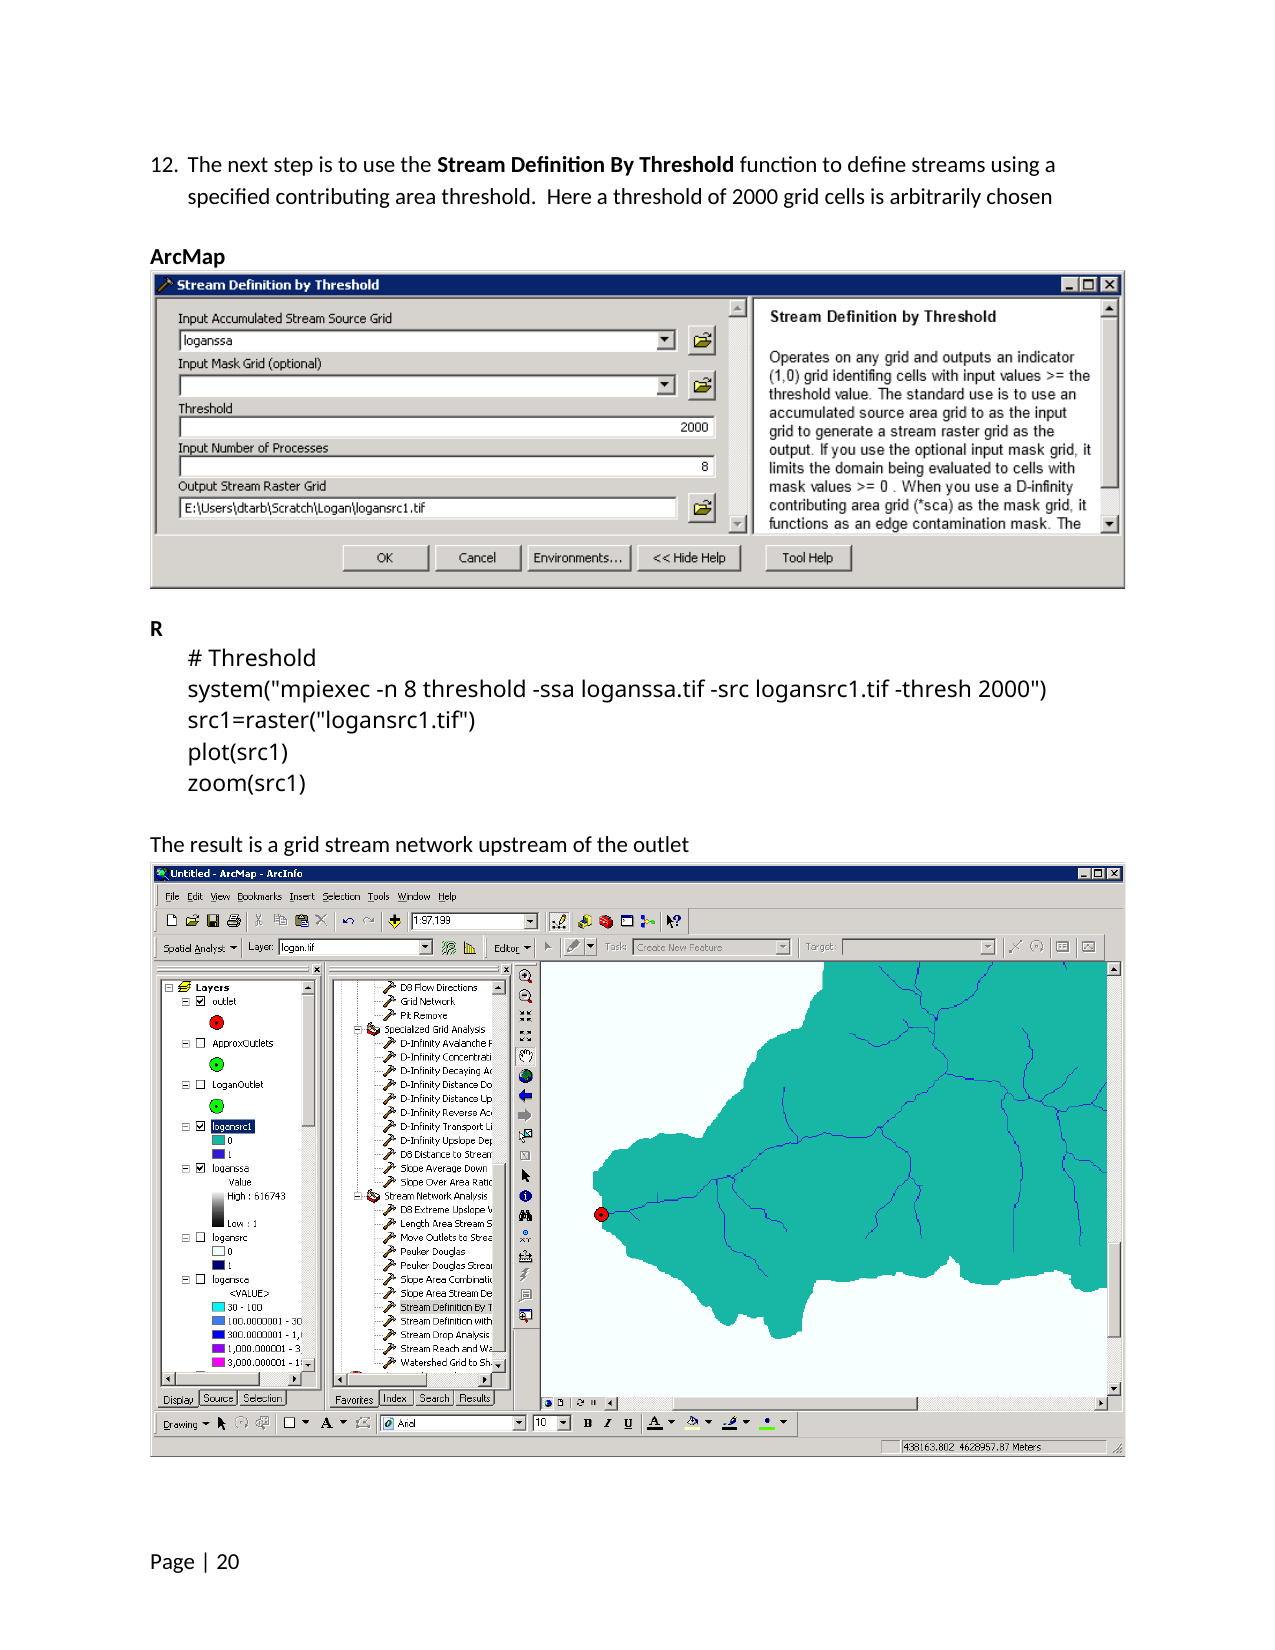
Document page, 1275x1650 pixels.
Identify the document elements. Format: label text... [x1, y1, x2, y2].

list The next step is to use the Stream Definition By Threshold function to define streams using a specified contributing area threshold. Here a threshold of 2000 grid cells is arbitrarily chosen [150, 150, 1125, 210]
text # Threshold [187, 642, 1125, 673]
text R [150, 614, 1125, 642]
picture [150, 862, 1125, 1457]
text ArcMap [150, 242, 1125, 270]
text The result is a grid stream network upstream of the outlet [150, 830, 1125, 858]
text plot(src1) [187, 736, 1125, 767]
text src1=raster("logansrc1.tif") [187, 704, 1125, 736]
text zoom(src1) [187, 767, 1125, 798]
picture [150, 270, 1125, 589]
text system("mpiexec -n 8 threshold -ssa loganssa.tif -src logansrc1.tif -thresh 2000") [187, 673, 1125, 704]
